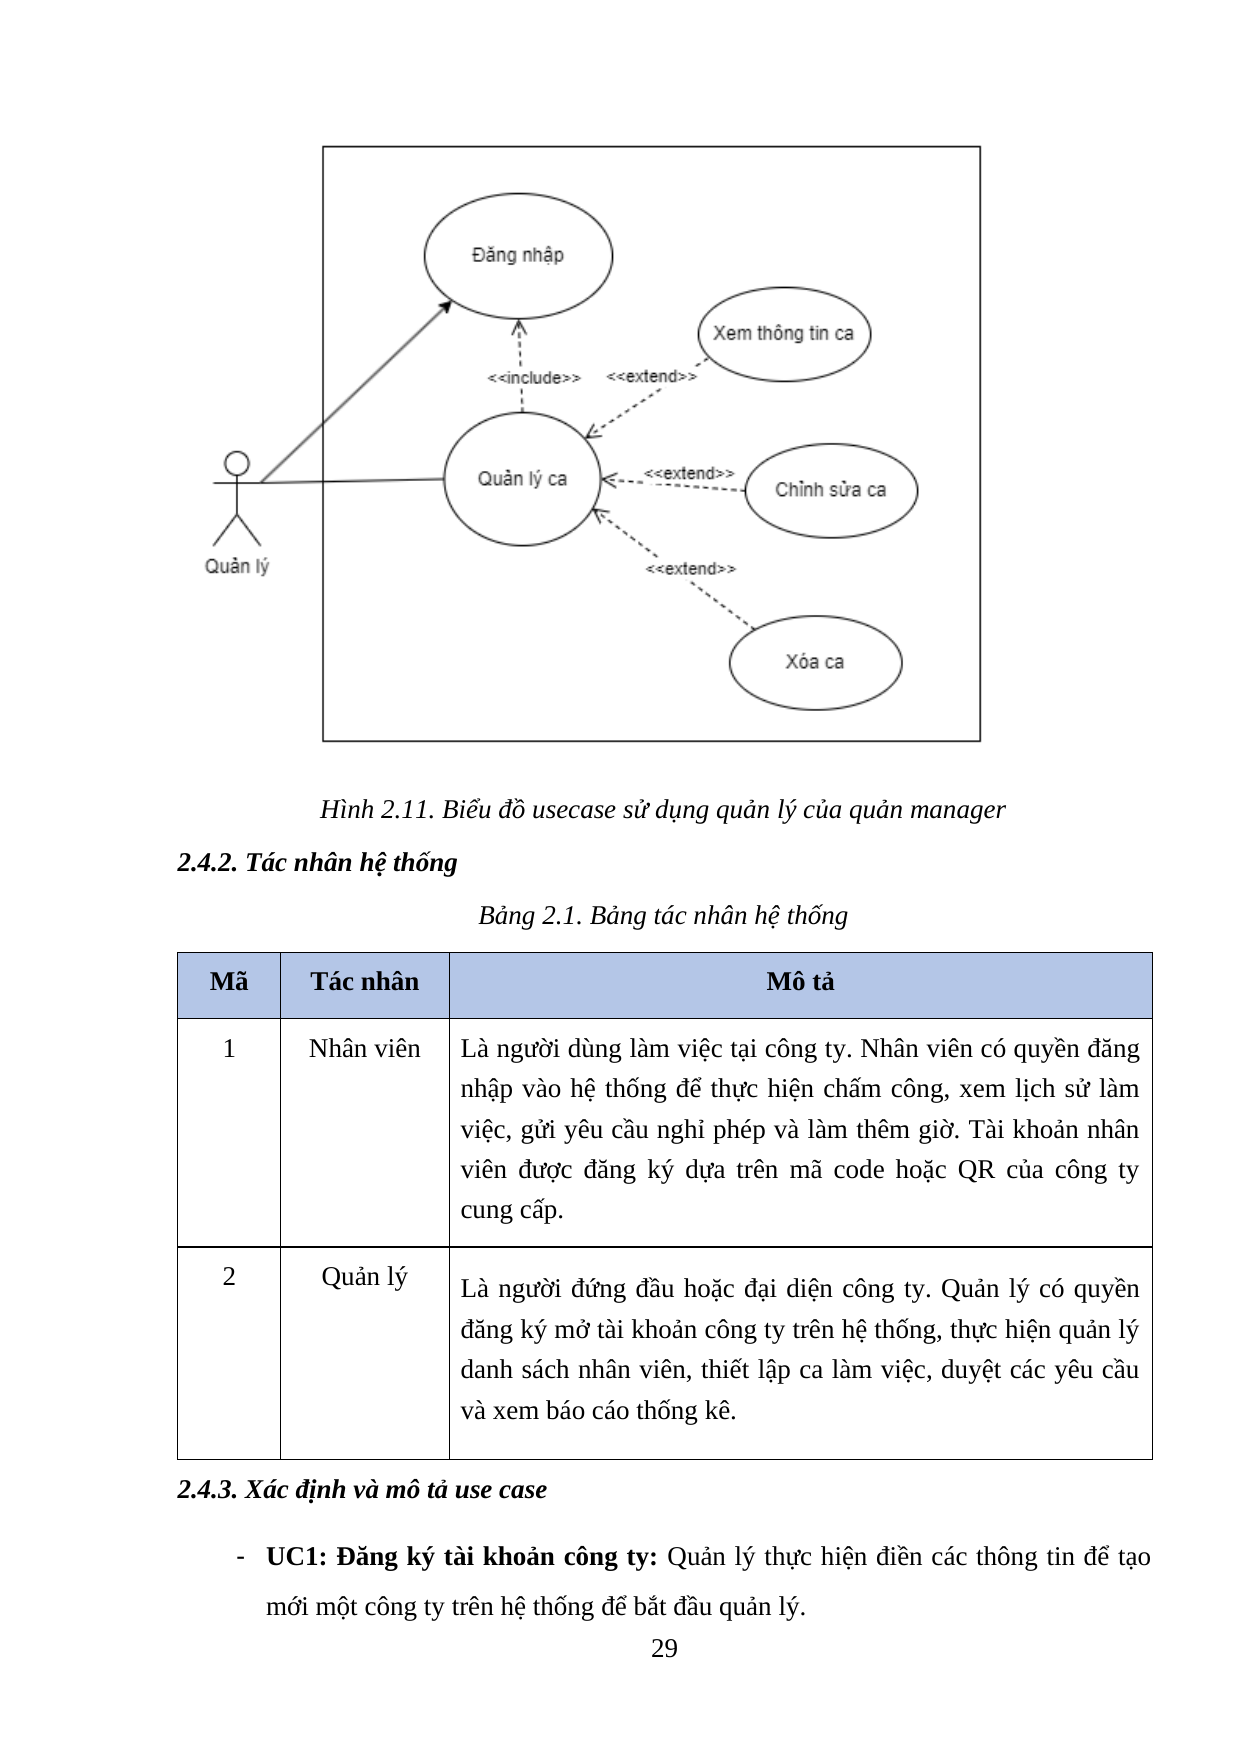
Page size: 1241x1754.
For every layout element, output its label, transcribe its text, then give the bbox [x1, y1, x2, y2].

text Hình 2.11. Biểu đồ usecase sử dụng quản lý của quản manager [177, 793, 1152, 824]
table_cell Là người đứng đầu hoặc đại diện công ty. Quản lý có quyền đăng ký mở tài khoản công ty trên hệ thống, thực hiện quản lý danh sách nhân viên, thiết lập ca làm việc, duyệt các yêu cầu và xem báo cáo thống kê. [450, 1248, 1152, 1459]
table_header Tác nhân [281, 953, 449, 1018]
table_cell 1 [178, 1019, 280, 1246]
picture [177, 118, 1010, 772]
table_cell Nhân viên [281, 1019, 449, 1246]
table_cell Là người dùng làm việc tại công ty. Nhân viên có quyền đăng nhập vào hệ thống để thực hiện chấm công, xem lịch sử làm việc, gửi yêu cầu nghỉ phép và làm thêm giờ. Tài khoản nhân viên được đăng ký dựa trên mã code hoặc QR của công ty cung cấp. [450, 1019, 1152, 1246]
subtitle Xác định và mô tả use case [177, 1473, 1152, 1504]
table_header Mã [178, 953, 280, 1018]
text Bảng 2.1. Bảng tác nhân hệ thống [177, 899, 1152, 930]
table_cell Quản lý [281, 1248, 449, 1459]
table_cell 2 [178, 1248, 280, 1459]
subtitle Tác nhân hệ thống [177, 846, 1152, 877]
table_header Mô tả [450, 953, 1152, 1018]
list UC1: Đăng ký tài khoản công ty: Quản lý thực hiện điền các thông tin để tạo mới một công ty trên hệ thống để bắt đầu quản lý. [236, 1526, 1152, 1622]
